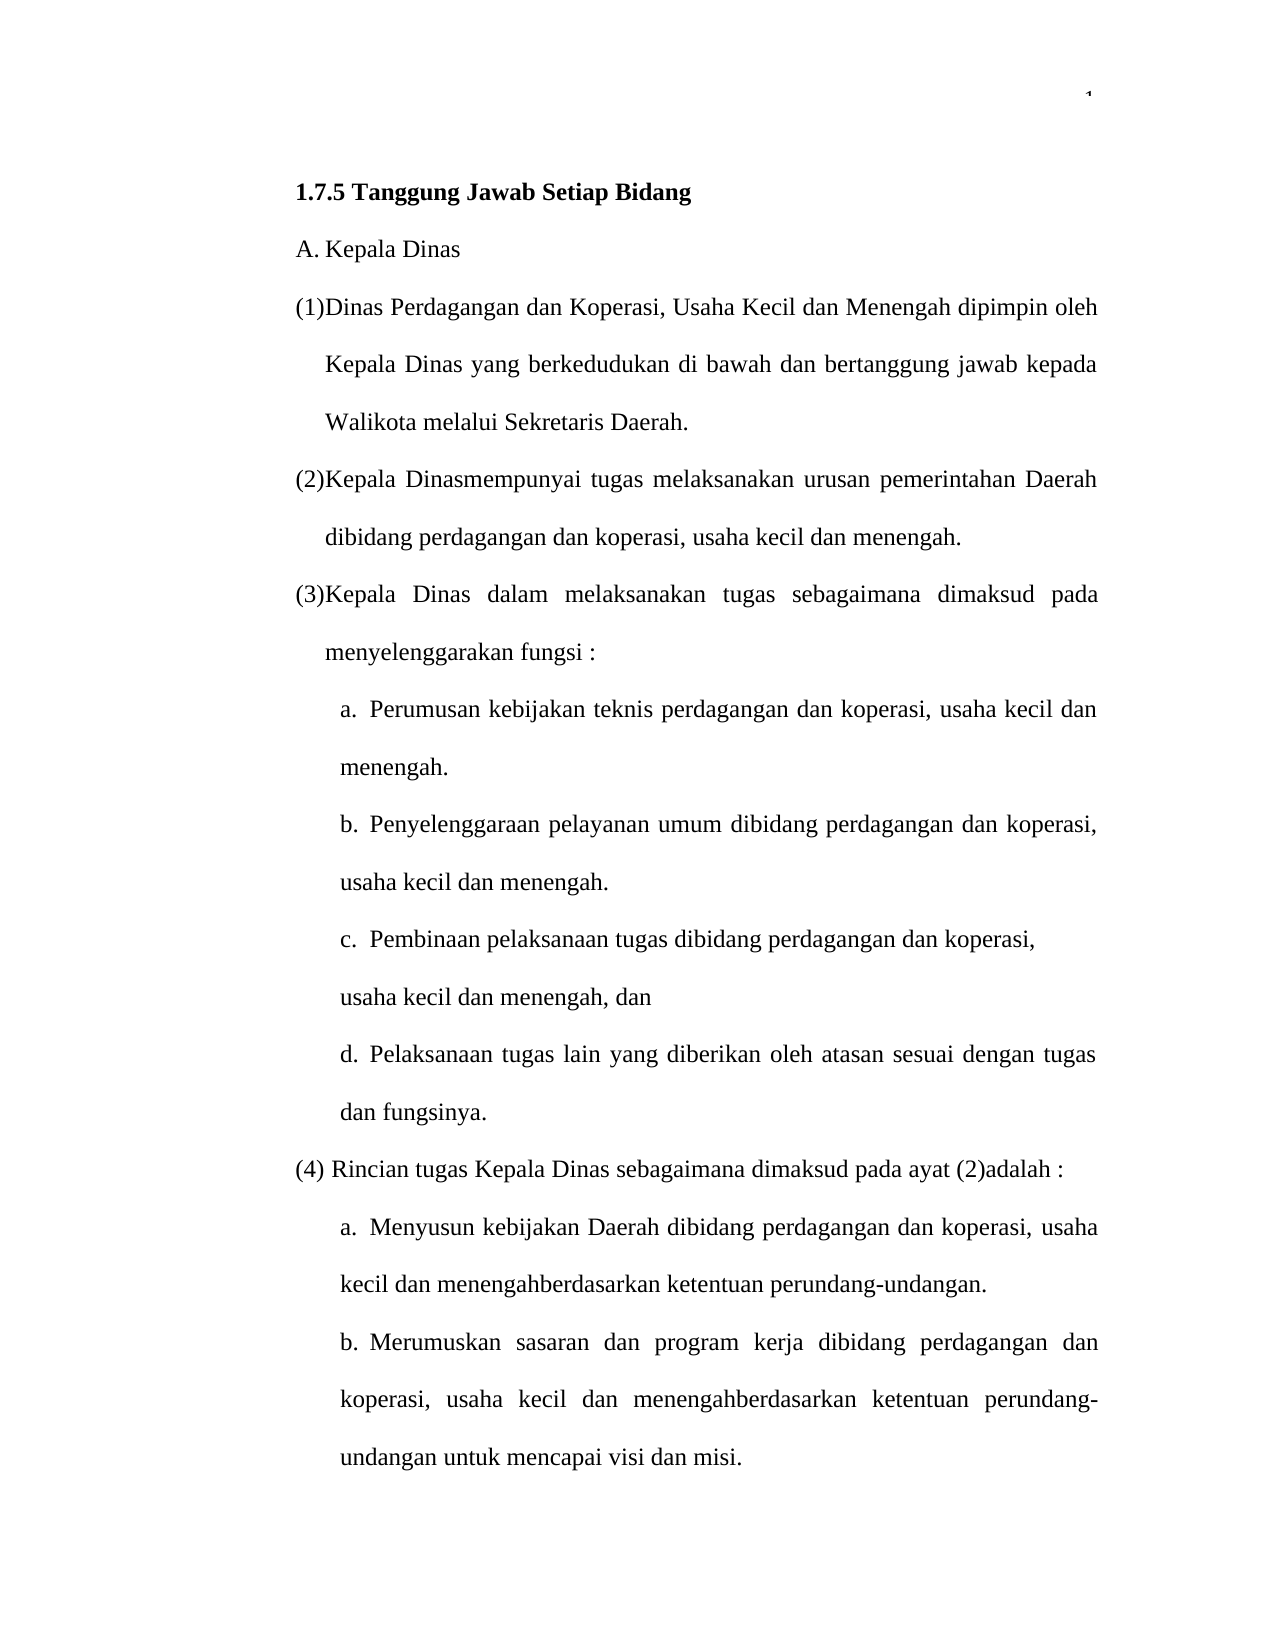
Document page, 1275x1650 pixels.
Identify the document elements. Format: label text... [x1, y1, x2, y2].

list Rincian tugas Kepala Dinas sebagaimana dimaksud pada ayat (2)adalah : [295, 1154, 1146, 1183]
list Penyelenggaraan pelayanan umum dibidang perdagangan dan koperasi, usaha kecil dan menengah. [340, 809, 1098, 895]
list Pembinaan pelaksanaan tugas dibidang perdagangan dan koperasi, usaha kecil dan menengah, dan [340, 924, 1098, 1010]
list Kepala Dinas [295, 234, 1146, 263]
list Pelaksanaan tugas lain yang diberikan oleh atasan sesuai dengan tugas dan fungsinya. [340, 1039, 1097, 1125]
list Merumuskan sasaran dan program kerja dibidang perdagangan dan koperasi, usaha kecil dan menengahberdasarkan ketentuan perundang- undangan untuk mencapai visi dan misi. [340, 1327, 1098, 1470]
list Kepala Dinasmempunyai tugas melaksanakan urusan pemerintahan Daerah dibidang perdagangan dan koperasi, usaha kecil dan menengah. [295, 464, 1098, 550]
list Dinas Perdagangan dan Koperasi, Usaha Kecil dan Menengah dipimpin oleh Kepala Dinas yang berkedudukan di bawah dan bertanggung jawab kepada Walikota melalui Sekretaris Daerah. [295, 292, 1098, 435]
list Menyusun kebijakan Daerah dibidang perdagangan dan koperasi, usaha kecil dan menengahberdasarkan ketentuan perundang-undangan. [340, 1212, 1098, 1298]
list Kepala Dinas dalam melaksanakan tugas sebagaimana dimaksud pada menyelenggarakan fungsi : [295, 579, 1098, 665]
subtitle Tanggung Jawab Setiap Bidang [295, 177, 1146, 206]
list Perumusan kebijakan teknis perdagangan dan koperasi, usaha kecil dan menengah. [340, 694, 1098, 780]
